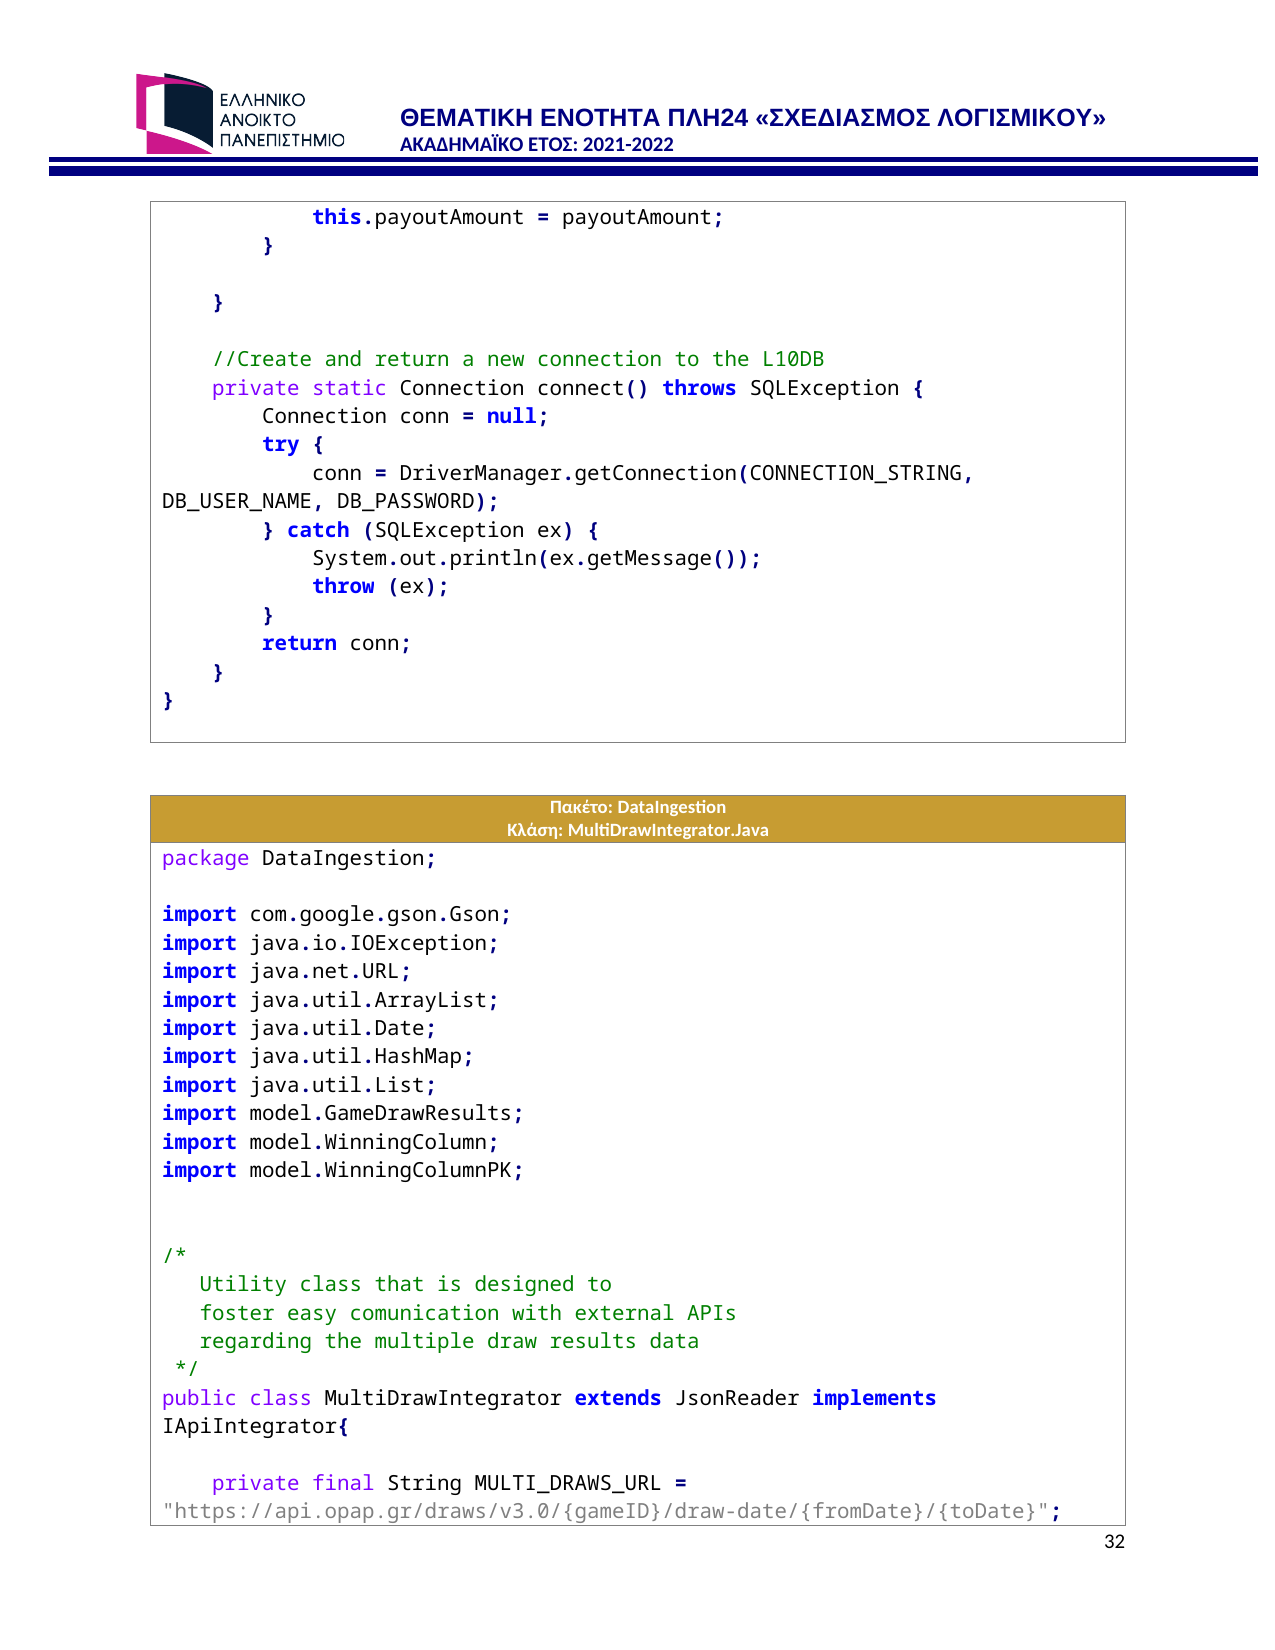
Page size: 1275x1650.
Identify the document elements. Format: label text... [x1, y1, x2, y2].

table_header Πακέτο: DataIngestion Κλάση: MultiDrawIntegrator.Java [151, 796, 1125, 842]
picture [136, 73, 345, 154]
